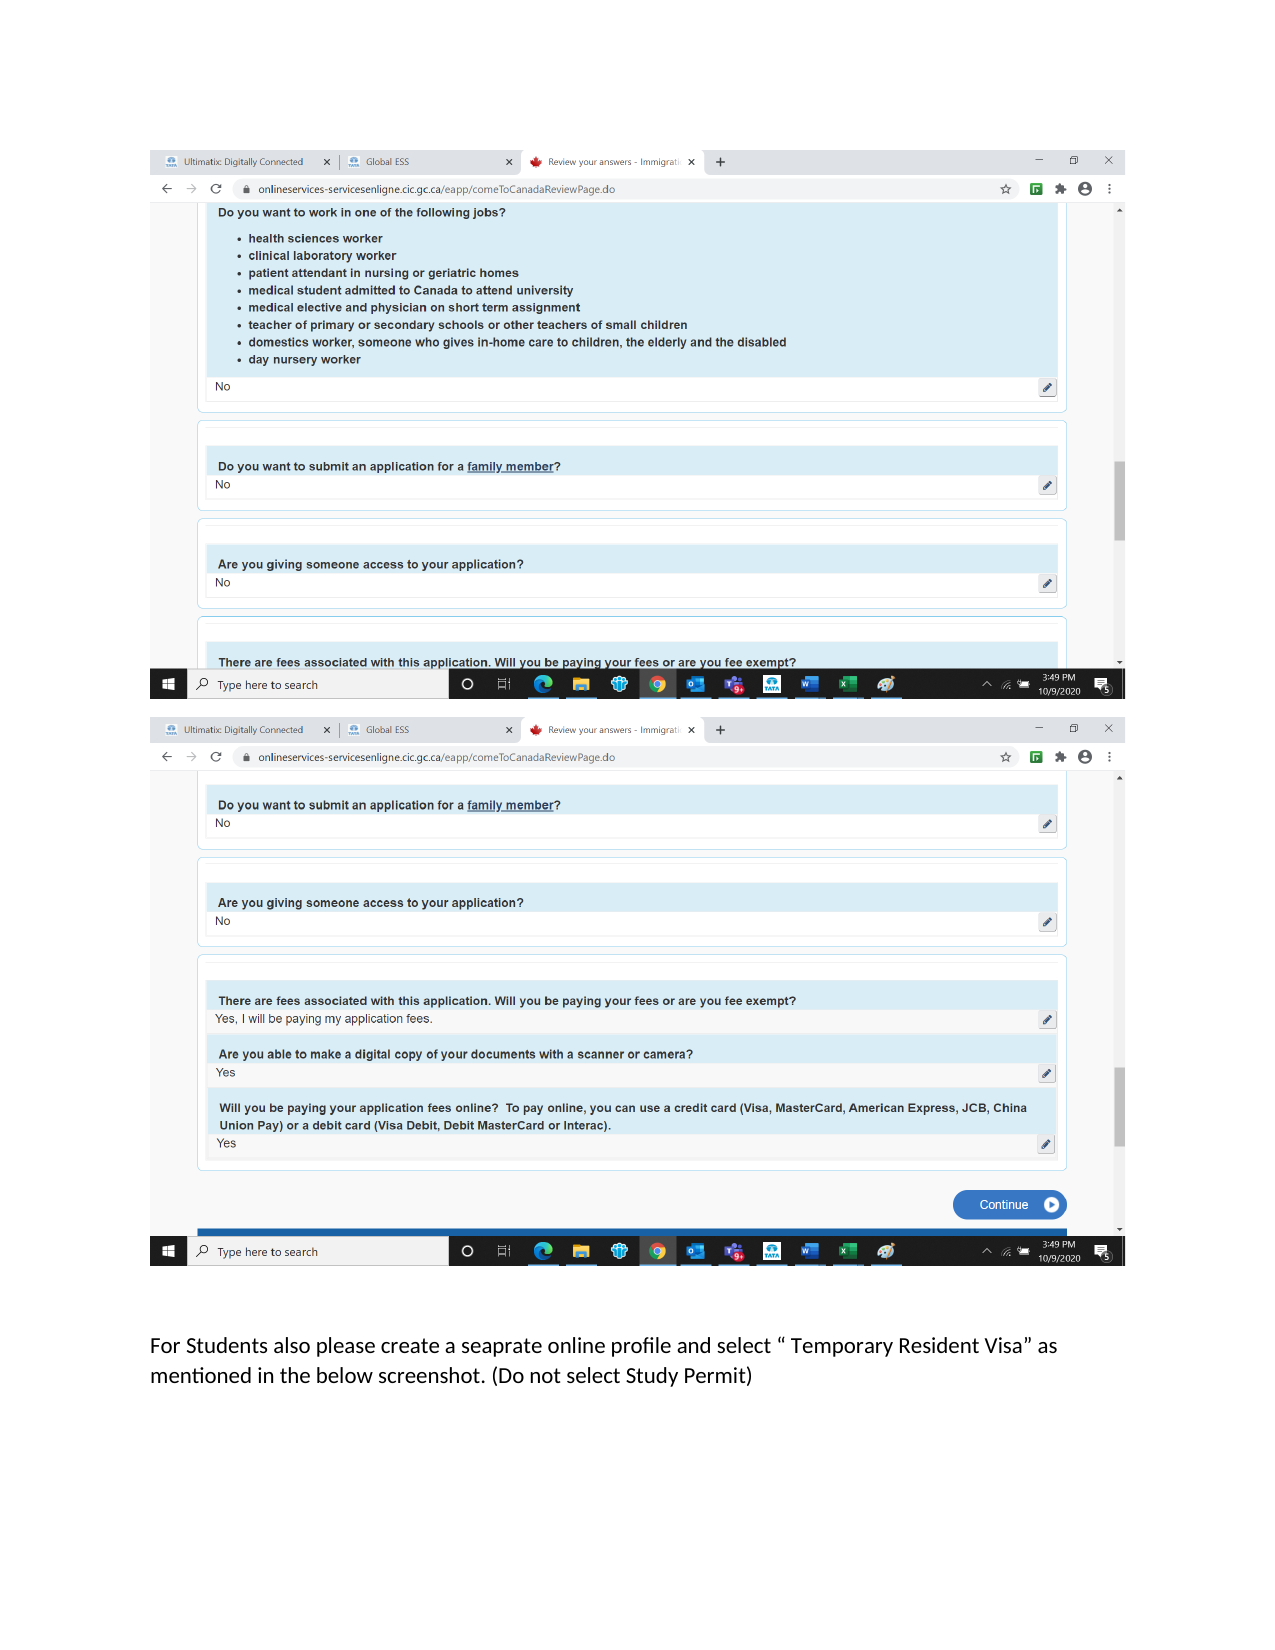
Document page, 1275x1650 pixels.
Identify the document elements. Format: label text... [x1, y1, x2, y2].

picture [150, 717, 1125, 1266]
picture [150, 150, 1125, 699]
text For Students also please create a seaprate online profile and select “ Temporary Resident Visa” as mentioned in the below screenshot. (Do not select Study Permit) [150, 1331, 1125, 1390]
